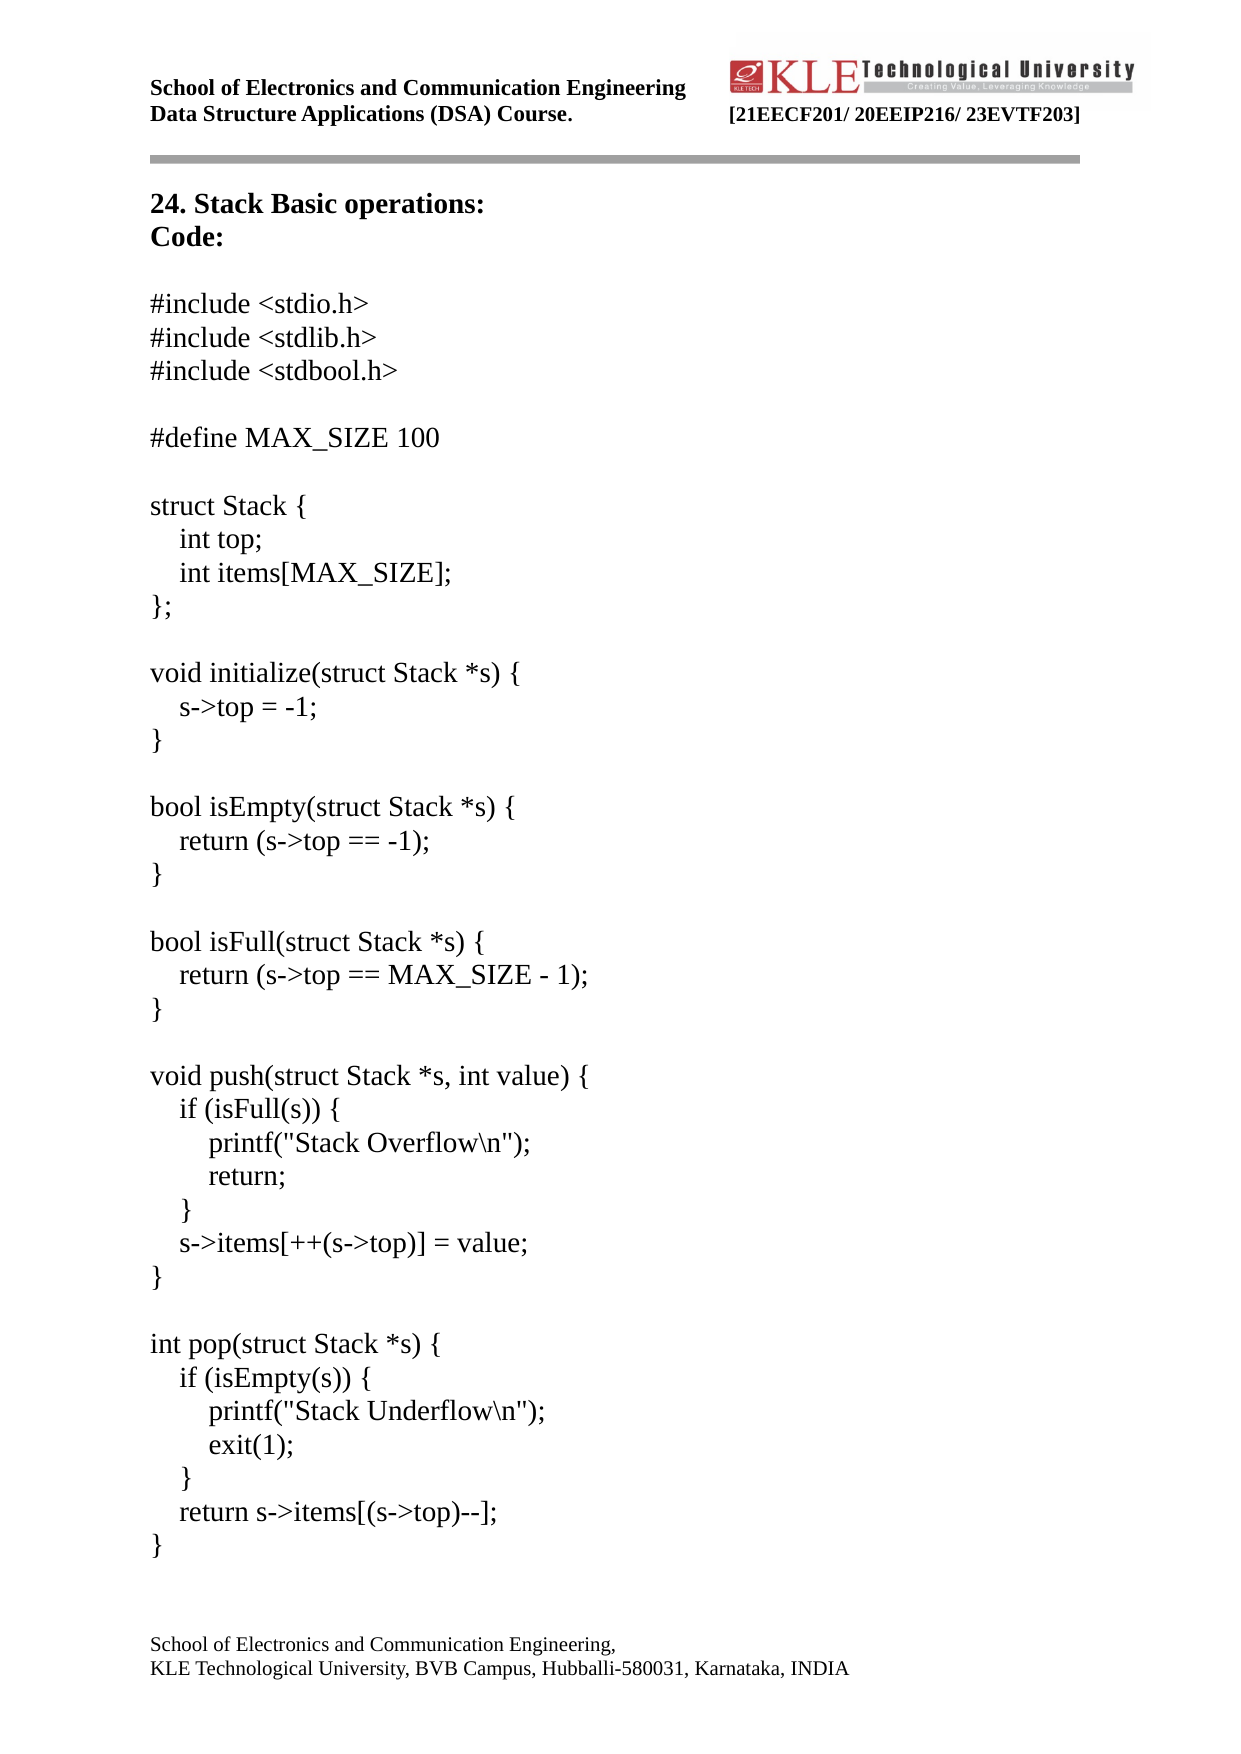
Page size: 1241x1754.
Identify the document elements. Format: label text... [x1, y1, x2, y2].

text } [150, 1527, 1090, 1561]
text } [150, 1460, 1090, 1494]
text int top; [150, 521, 1090, 555]
text return (s->top == -1); [150, 823, 1090, 857]
text printf("Stack Overflow\n"); [150, 1125, 1090, 1158]
text void push(struct Stack *s, int value) { [150, 1058, 1090, 1091]
text } [150, 857, 1090, 890]
text return; [150, 1158, 1090, 1192]
text #include <stdlib.h> [150, 320, 1090, 353]
text void initialize(struct Stack *s) { [150, 655, 1090, 689]
text #include <stdio.h> [150, 286, 1090, 320]
text struct Stack { [150, 488, 1090, 521]
text s->top = -1; [150, 689, 1090, 722]
text if (isEmpty(s)) { [150, 1360, 1090, 1393]
text if (isFull(s)) { [150, 1091, 1090, 1125]
text int pop(struct Stack *s) { [150, 1326, 1090, 1360]
text }; [150, 588, 1090, 622]
text bool isFull(struct Stack *s) { [150, 924, 1090, 957]
text int items[MAX_SIZE]; [150, 555, 1090, 588]
text } [150, 722, 1090, 756]
text } [150, 1192, 1090, 1226]
text 24. Stack Basic operations: [150, 186, 1090, 219]
text } [150, 991, 1090, 1024]
text } [150, 1259, 1090, 1293]
text #define MAX_SIZE 100 [150, 421, 1090, 454]
text return (s->top == MAX_SIZE - 1); [150, 957, 1090, 991]
text return s->items[(s->top)--]; [150, 1494, 1090, 1527]
text bool isEmpty(struct Stack *s) { [150, 789, 1090, 823]
text s->items[++(s->top)] = value; [150, 1226, 1090, 1259]
text #include <stdbool.h> [150, 353, 1090, 387]
text Code: [150, 219, 1090, 253]
picture [719, 32, 1151, 111]
text exit(1); [150, 1427, 1090, 1460]
text printf("Stack Underflow\n"); [150, 1393, 1090, 1427]
